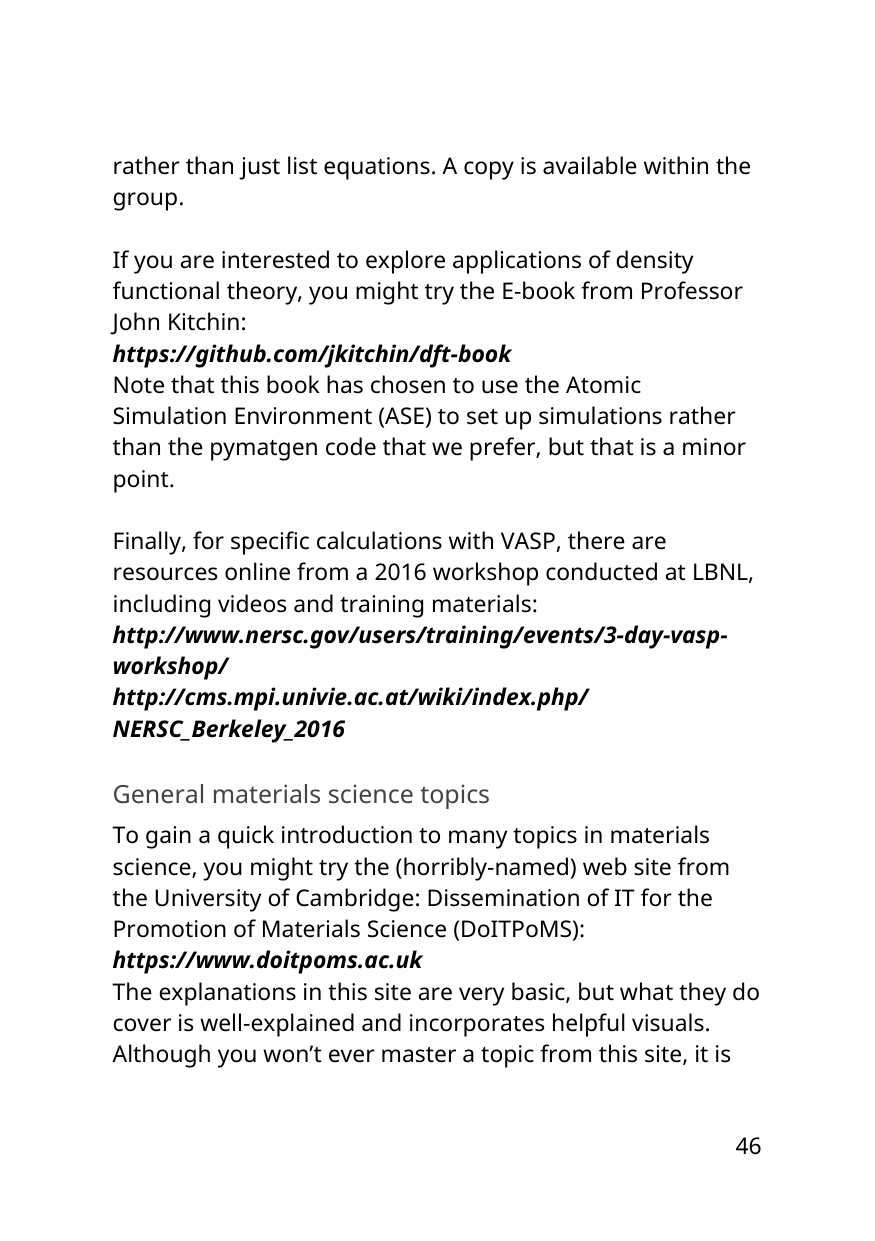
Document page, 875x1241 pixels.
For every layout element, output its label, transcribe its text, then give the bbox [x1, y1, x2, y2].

text To gain a quick introduction to many topics in materials science, you might try the (horribly-named) web site from the University of Cambridge: Dissemination of IT for the Promotion of Materials Science (DoITPoMS): [112, 819, 762, 944]
text Finally, for specific calculations with VASP, there are resources online from a 2016 workshop conducted at LBNL, including videos and training materials: [112, 525, 762, 619]
text If you are interested to explore applications of density functional theory, you might try the E-book from Professor John Kitchin: [112, 244, 762, 337]
text Note that this book has chosen to use the Atomic Simulation Environment (ASE) to set up simulations rather than the pymatgen code that we prefer, but that is a minor point. [112, 369, 762, 494]
text http://cms.mpi.univie.ac.at/wiki/index.php/NERSC_Berkeley_2016 [112, 681, 762, 744]
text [112, 976, 762, 1069]
subtitle General materials science topics [112, 777, 762, 811]
text http://www.nersc.gov/users/training/events/3-day-vasp-workshop/ [112, 619, 762, 681]
text https://www.doitpoms.ac.uk [112, 944, 762, 976]
text https://github.com/jkitchin/dft-book [112, 337, 762, 369]
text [112, 150, 762, 212]
